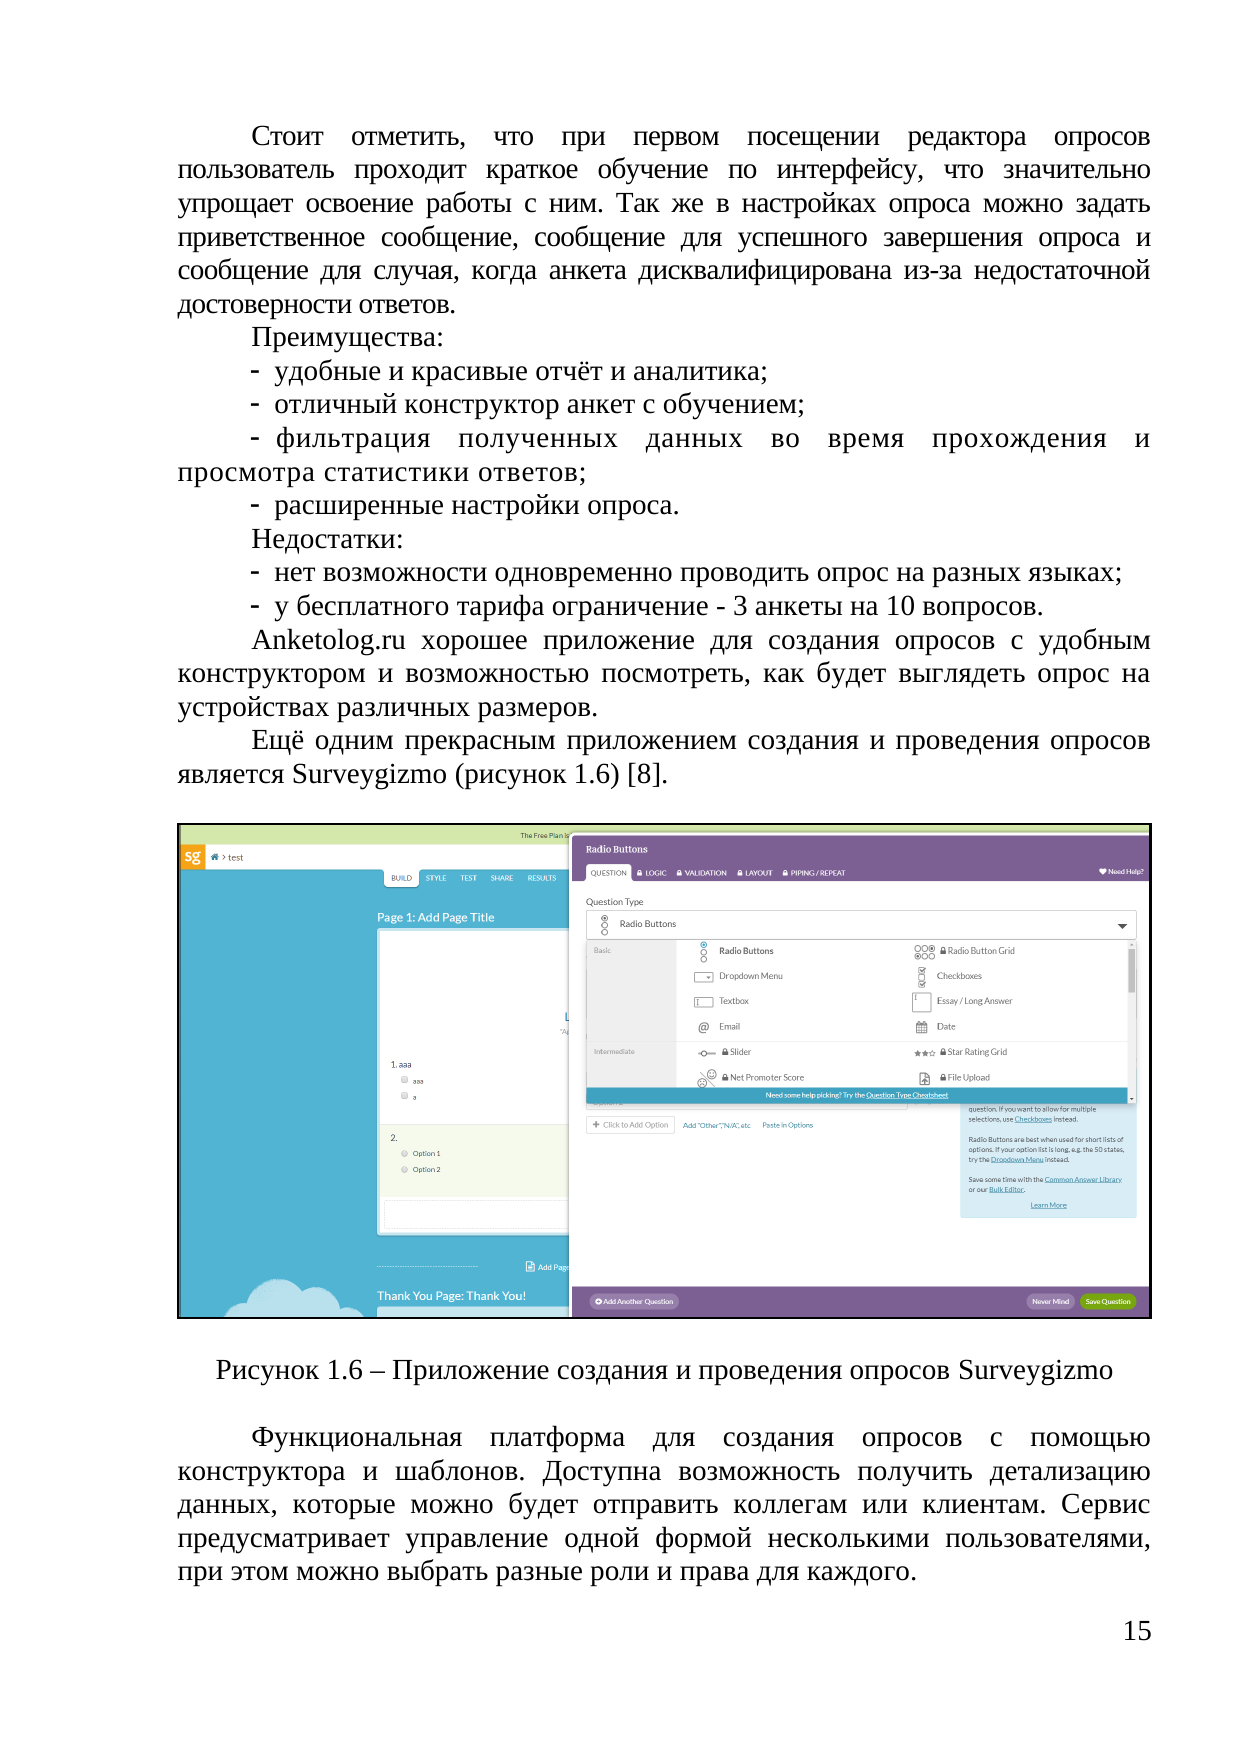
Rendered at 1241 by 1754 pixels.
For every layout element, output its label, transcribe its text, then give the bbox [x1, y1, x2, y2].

text у бесплатного тарифа ограничение - 3 анкеты на 10 вопросов. [177, 588, 1152, 622]
text удобные и красивые отчёт и аналитика; [177, 353, 1152, 387]
picture [179, 825, 1149, 1317]
text расширенные настройки опроса. [177, 487, 1152, 521]
text отличный конструктор анкет с обучением; [177, 387, 1152, 420]
text Стоит отметить, что при первом посещении редактора опросов пользователь проходит краткое обучение по интерфейсу, что значительно упрощает освоение работы с ним. Так же в настройках опроса можно задать приветственное сообщение, сообщение для успешного завершения опроса и сообщение для случая, когда анкета дисквалифицирована из-за недостаточной достоверности ответов. [177, 118, 1152, 319]
text Рисунок 1.6 – Приложение создания и проведения опросов Surveygizmo [177, 1352, 1152, 1386]
text фильтрация полученных данных во время прохождения и просмотра статистики ответов; [177, 420, 1152, 487]
text Anketolog.ru хорошее приложение для создания опросов с удобным конструктором и возможностью посмотреть, как будет выглядеть опрос на устройствах различных размеров. [177, 622, 1152, 722]
text Преимущества: [177, 319, 1152, 353]
text Недостатки: [177, 521, 1152, 554]
text нет возможности одновременно проводить опрос на разных языках; [177, 554, 1152, 588]
text Функциональная платформа для создания опросов с помощью конструктора и шаблонов. Доступна возможность получить детализацию данных, которые можно будет отправить коллегам или клиентам. Сервис предусматривает управление одной формой несколькими пользователями, при этом можно выбрать разные роли и права для каждого. [177, 1419, 1152, 1587]
text Ещё одним прекрасным приложением создания и проведения опросов является Surveygizmo (рисунок 1.6) [8]. [177, 722, 1152, 789]
